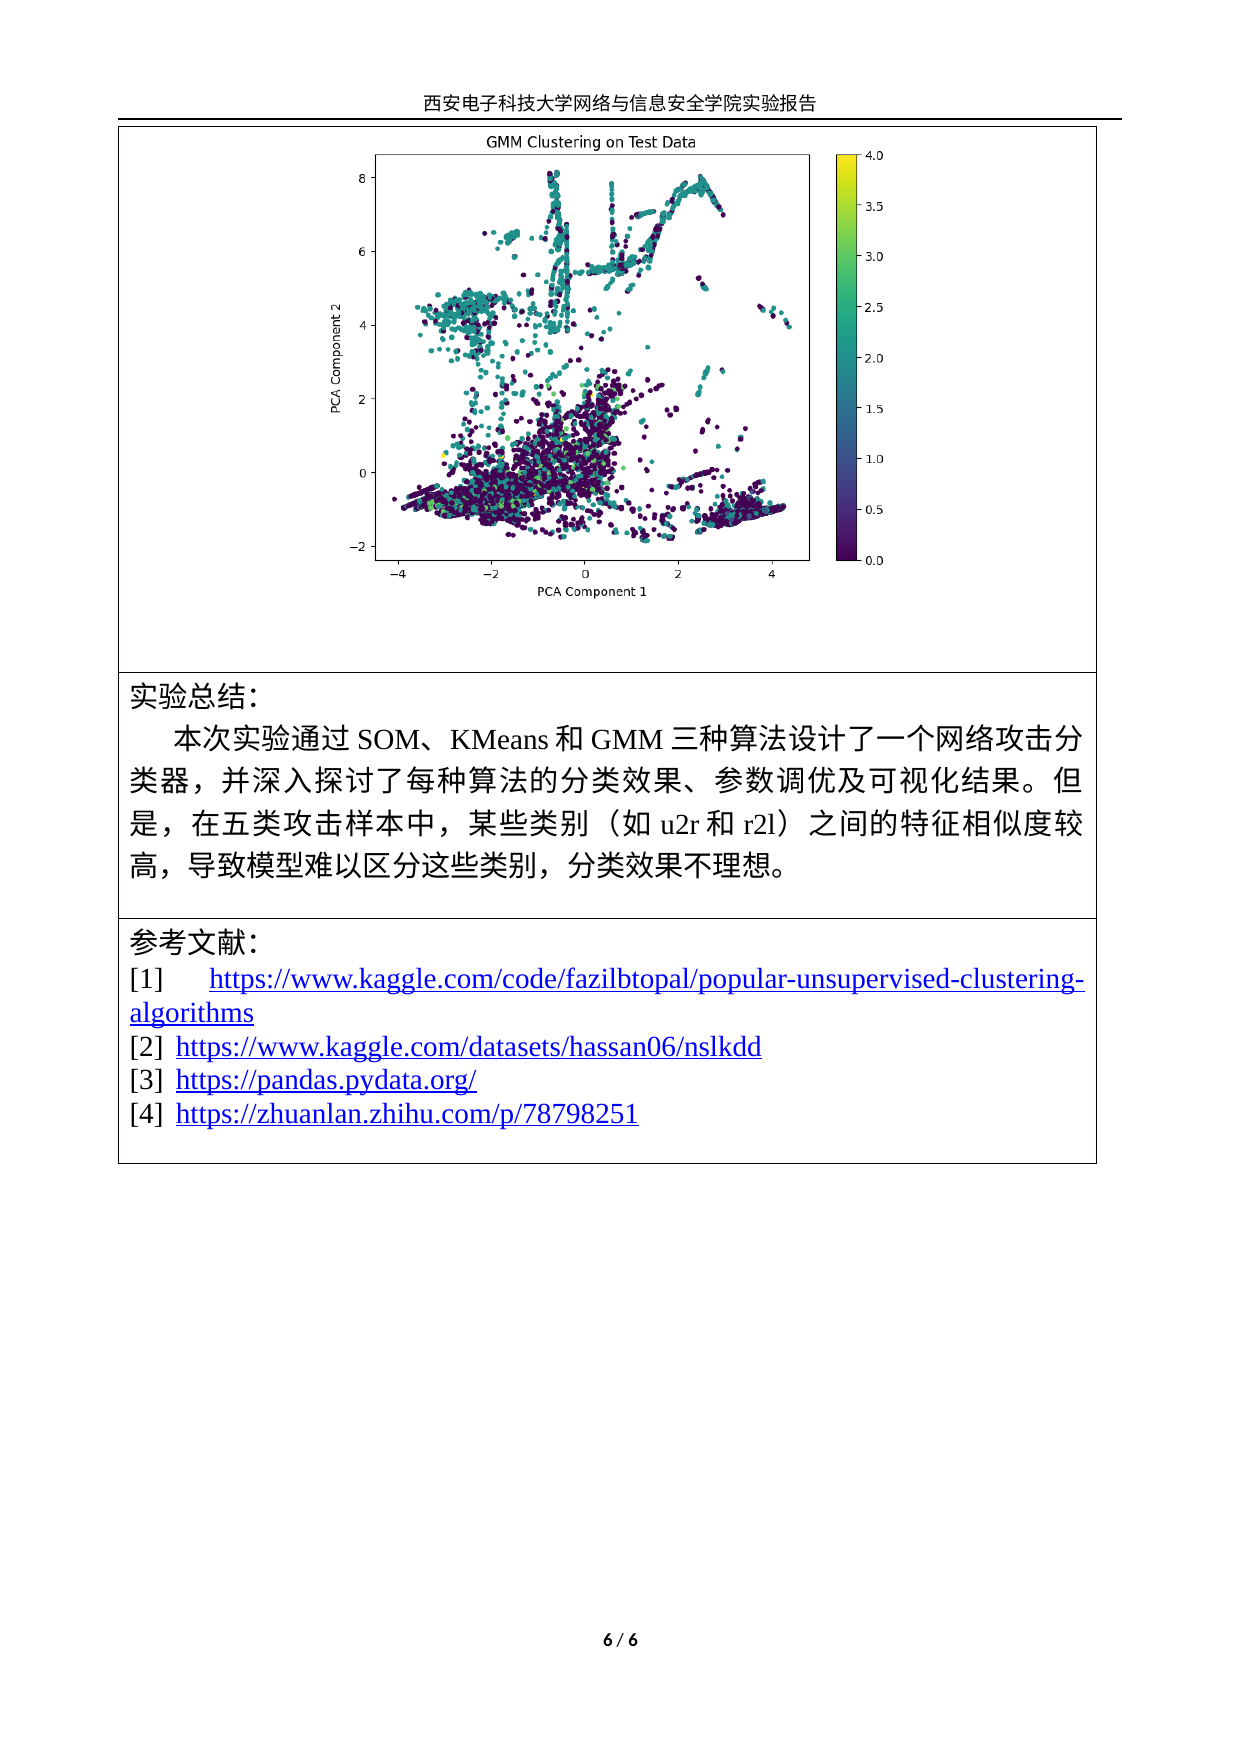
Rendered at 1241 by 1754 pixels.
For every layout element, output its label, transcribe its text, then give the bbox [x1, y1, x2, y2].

table_cell 实验内容： 实验目的 设计一个通用的网络攻击分类器，能够识别五种样本类型：benign（良性）、DoS类、r2l类、u2r类、probe类。探索SOM（自组织映射）、KMeans（K均值）、GMM（高斯混合模型）等不同的无监督学习算法在网络攻击分类中的表现。 模型选择 我进行了SOM、KMeans、GMM三个模型的效果对比，具体原因： SOM：SOM具备较好的可视化特性，能够直观显示不同类型攻击样本的空间分布，使模型更便于解释和优化。 KMeans：由于其计算复杂度较低，KMeans在大规模数据处理上具备较好的效率。对于网络流量数据，这一优势非常重要。 GMM：GMM具有更灵活的簇形状（非线性），适用于复杂网络流量数据的分类，有助于捕捉攻击流量样本的多样性。 实验步骤 1. 数据预处理 收集并加载数据，对缺失值和异常值进行处理。 进行特征选择和数据标准化，以保证特征的有效性和模型的收敛性 2. 模型训练 按照无监督学习方法的要求，选定不同的无监督模型（SOM、KMeans、GMM），并进行训练。 使用交叉验证或不同分割策略验证模型表现。 3. 结果可视化 使用混淆矩阵和降维（如PCA、t-SNE）等方法，将不同类样本的分类结果进行可视化，展示模型的分离效果。 对比各个模型的分类效果，总结分类效果最佳的模型及其参数配置。 实验结果与分析 1. 数据预处理 对“KDDTrain+”数据进行了统计、清洗，其中统计结果如下图所示。对于数据中出现的错误数据（格式不正确、数据缺失），采用了中位数填补的方法。 2. 模型训练 使用“KDDTrain+”分别对三个模型进行训练，其中SOM、KMeans、GMM的训练可视化结果如下图所示。其中SOM的可视化结果是使用了数据样本在网格上形成拓扑结构，KMeans和GMM使用了训练完成后的，原数据使用PCA聚类成2维的散点图。 3. 结果可视化 最后使用三个模型进行异常检测，并给出结果散点可视化。其中SOM、KMeans和GMM的Accuracy分别可以达到33.2%、39.3%、58.9%，F1 Score分别达到了0.341、0.339、0.508。 [119, 127, 1096, 672]
table_cell 实验总结： 本次实验通过SOM、KMeans和GMM三种算法设计了一个网络攻击分类器，并深入探讨了每种算法的分类效果、参数调优及可视化结果。但是，在五类攻击样本中，某些类别（如u2r和r2l）之间的特征相似度较高，导致模型难以区分这些类别，分类效果不理想。 [119, 673, 1096, 918]
table_cell 参考文献： [1] https://www.kaggle.com/code/fazilbtopal/popular-unsupervised-clustering-algorithms [2] https://www.kaggle.com/datasets/hassan06/nslkdd [3] https://pandas.pydata.org/ [4] https://zhuanlan.zhihu.com/p/78798251 [119, 919, 1096, 1163]
picture [322, 127, 892, 606]
